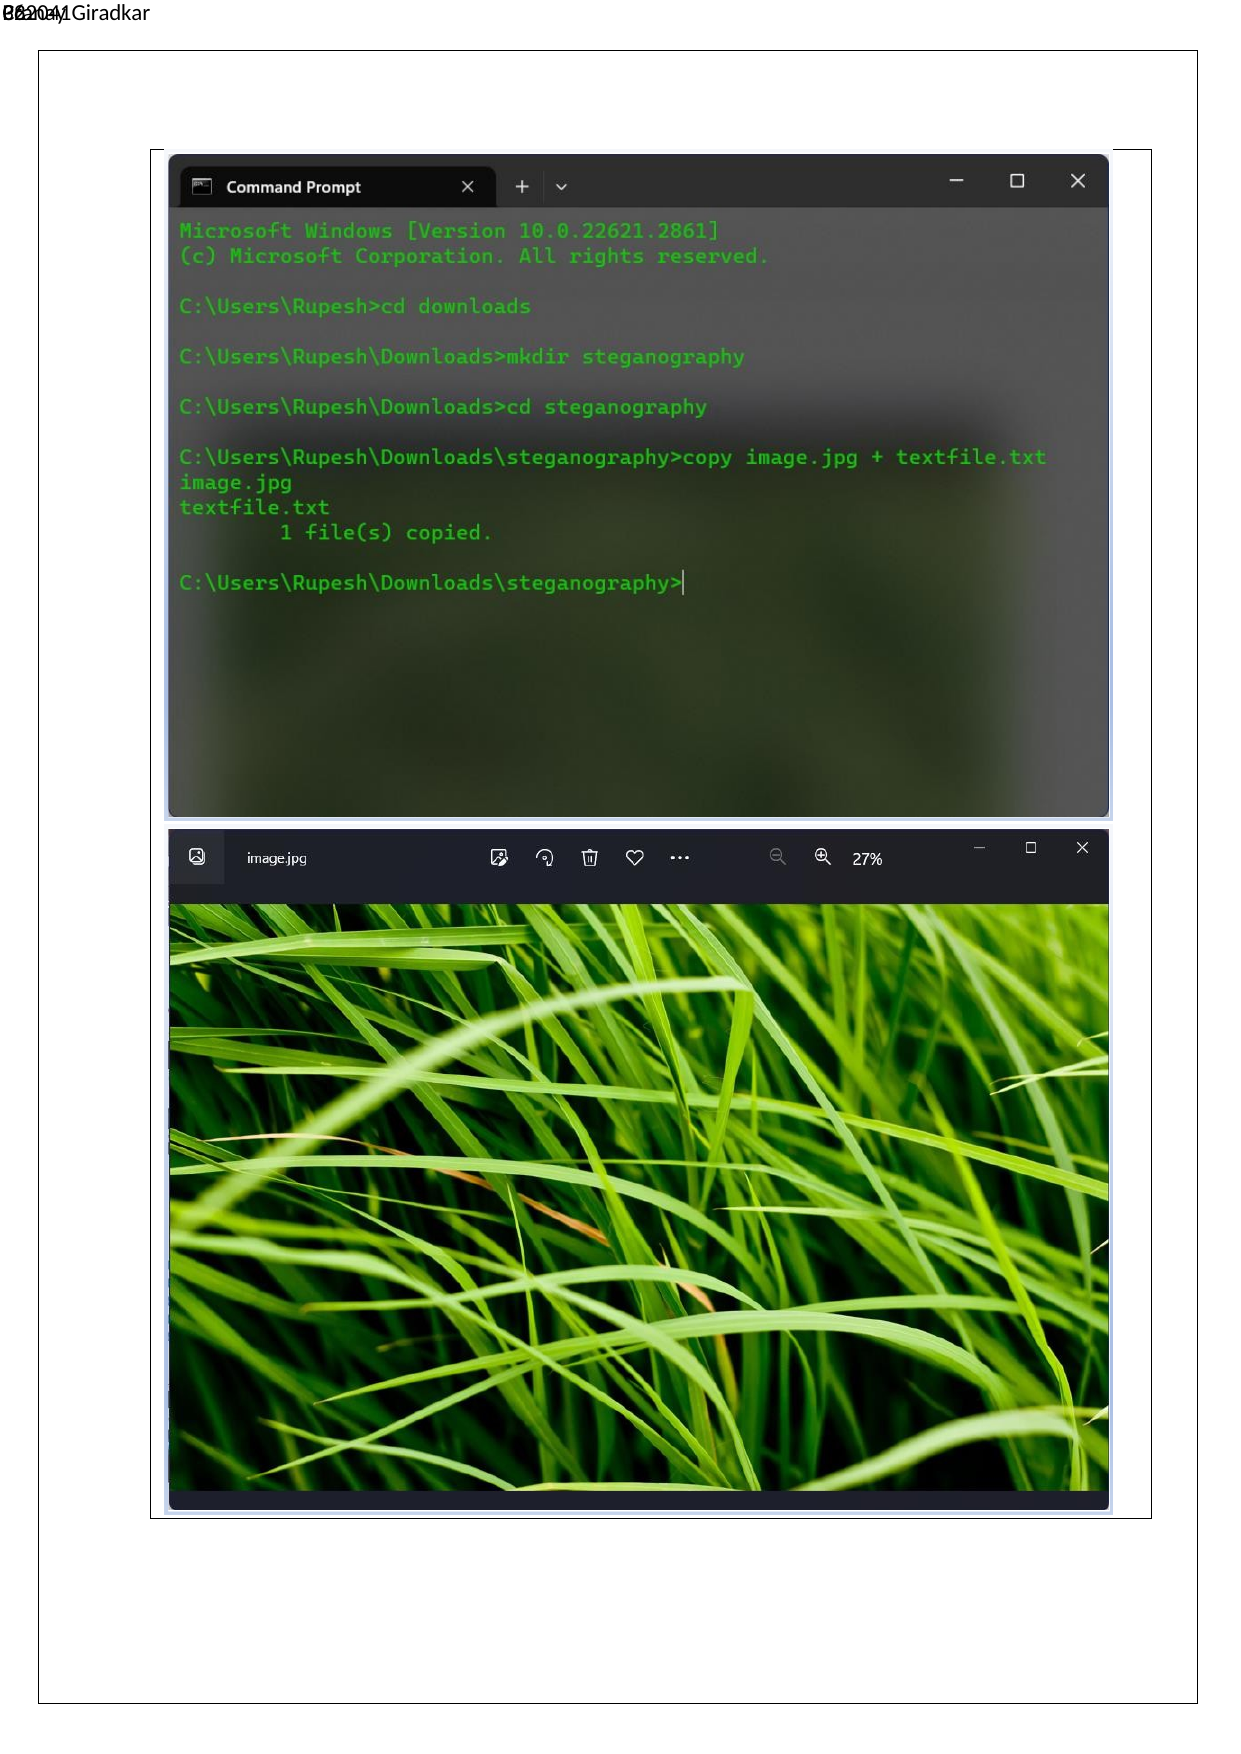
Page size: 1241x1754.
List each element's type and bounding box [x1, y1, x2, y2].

picture [164, 149, 1113, 821]
table_header [151, 150, 1151, 1518]
picture [164, 824, 1113, 1515]
